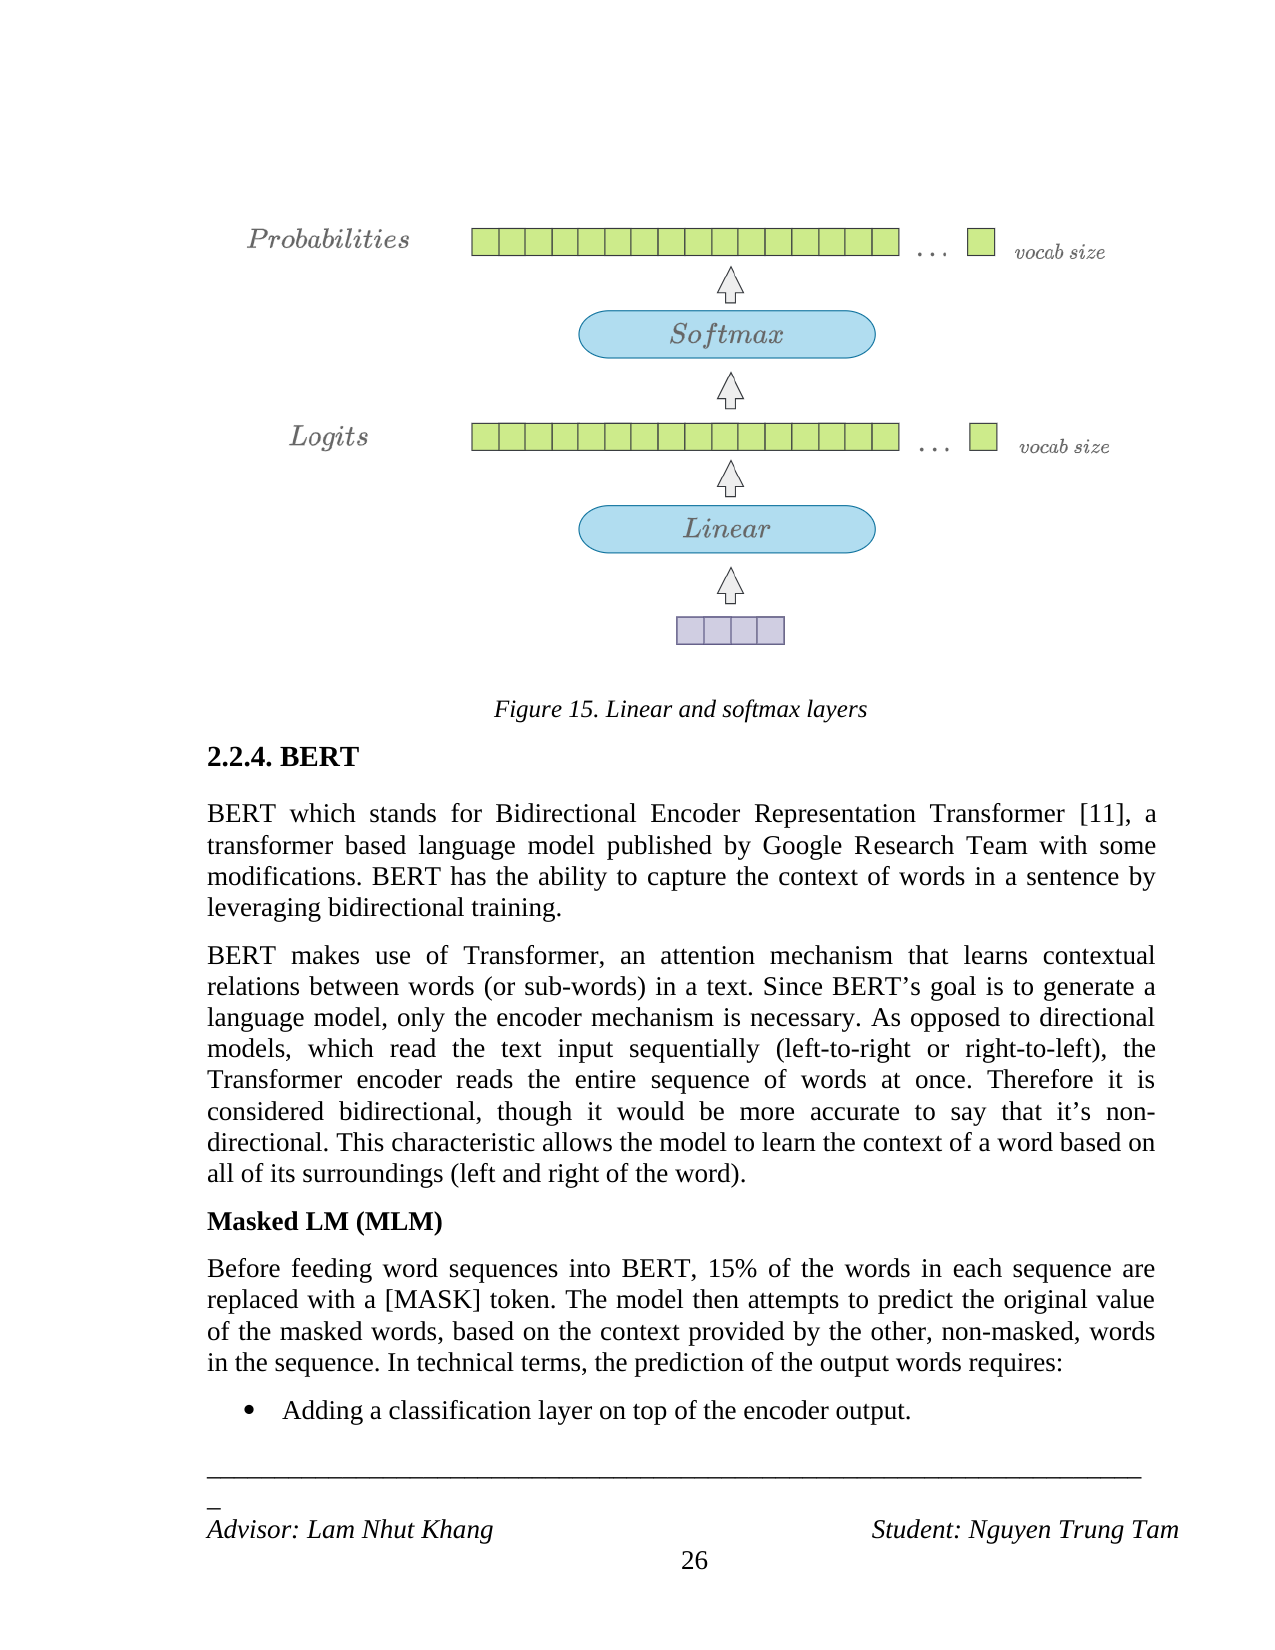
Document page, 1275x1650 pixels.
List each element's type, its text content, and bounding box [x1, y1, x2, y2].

text Before feeding word sequences into BERT, 15% of the words in each sequence are replaced with a [MASK] token. The model then attempts to predict the original value of the masked words, based on the context provided by the other, non-masked, words in the sequence. In technical terms, the prediction of the output words requires: [207, 1252, 1157, 1377]
text BERT which stands for Bidirectional Encoder Representation Transformer, a transformer based language model published by Google Research Team with some modifications. BERT has the ability to capture the context of words in a sentence by leveraging bidirectional training. [207, 798, 1157, 922]
subtitle BERT [207, 739, 1157, 773]
text BERT makes use of Transformer, an attention mechanism that learns contextual relations between words (or sub-words) in a text. Since BERT’s goal is to generate a language model, only the encoder mechanism is necessary. As opposed to directional models, which read the text input sequentially (left-to-right or right-to-left), the Transformer encoder reads the entire sequence of words at once. Therefore it is considered bidirectional, though it would be more accurate to say that it’s non-directional. This characteristic allows the model to learn the context of a word based on all of its surroundings (left and right of the word). [207, 939, 1157, 1188]
list Adding a classification layer on top of the encoder output. [244, 1394, 1157, 1425]
picture [206, 177, 1157, 677]
text Masked LM (MLM) [207, 1205, 1157, 1236]
